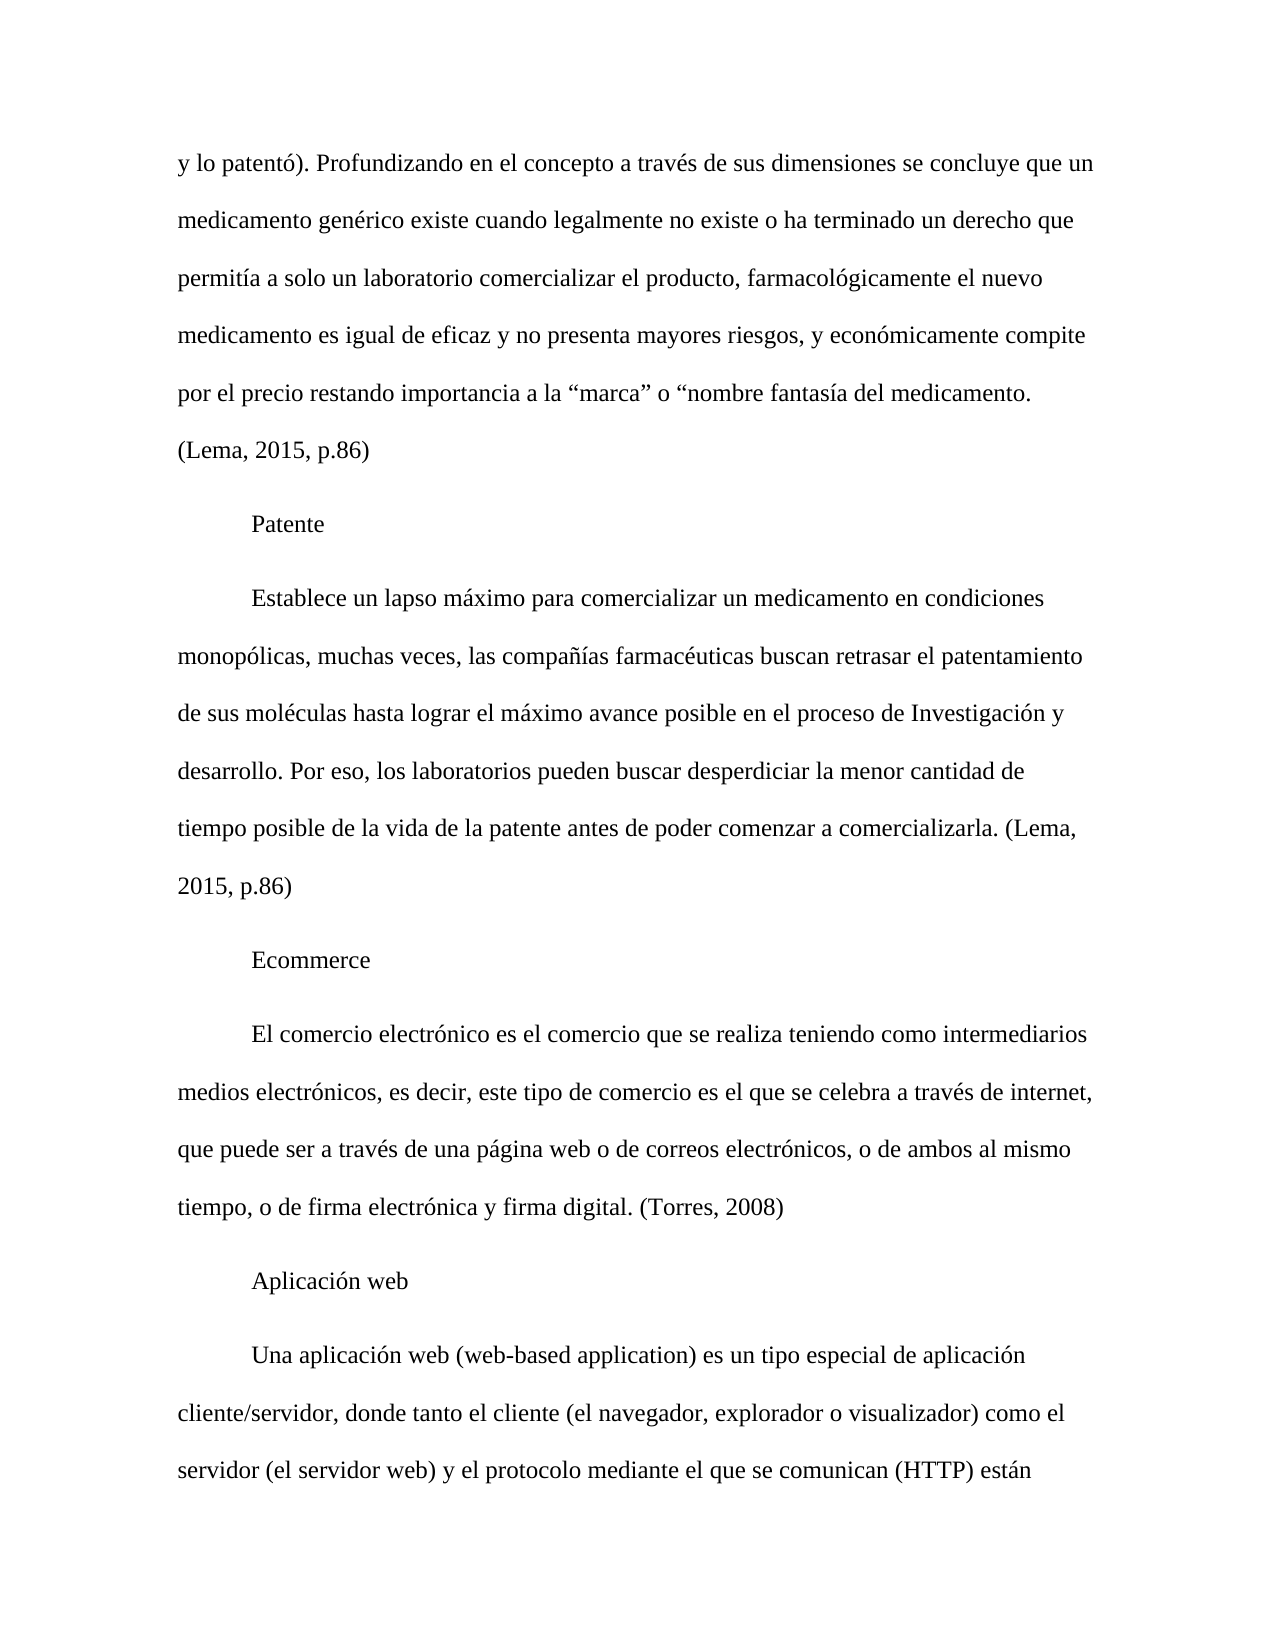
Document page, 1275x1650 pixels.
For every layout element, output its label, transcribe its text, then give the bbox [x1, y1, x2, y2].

text Ecommerce [177, 945, 1098, 974]
text El comercio electrónico es el comercio que se realiza teniendo como intermediarios medios electrónicos, es decir, este tipo de comercio es el que se celebra a través de internet, que puede ser a través de una página web o de correos electrónicos, o de ambos al mismo tiempo, o de firma electrónica y firma digital. (Torres, 2008) [177, 1019, 1098, 1221]
text Aplicación web [177, 1266, 1098, 1295]
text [177, 1340, 1098, 1484]
text Establece un lapso máximo para comercializar un medicamento en condiciones monopólicas, muchas veces, las compañías farmacéuticas buscan retrasar el patentamiento de sus moléculas hasta lograr el máximo avance posible en el proceso de Investigación y desarrollo. Por eso, los laboratorios pueden buscar desperdiciar la menor cantidad de tiempo posible de la vida de la patente antes de poder comenzar a comercializarla. (Lema, 2015, p.86) [177, 583, 1098, 900]
text Patente [177, 509, 1098, 538]
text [177, 148, 1098, 464]
